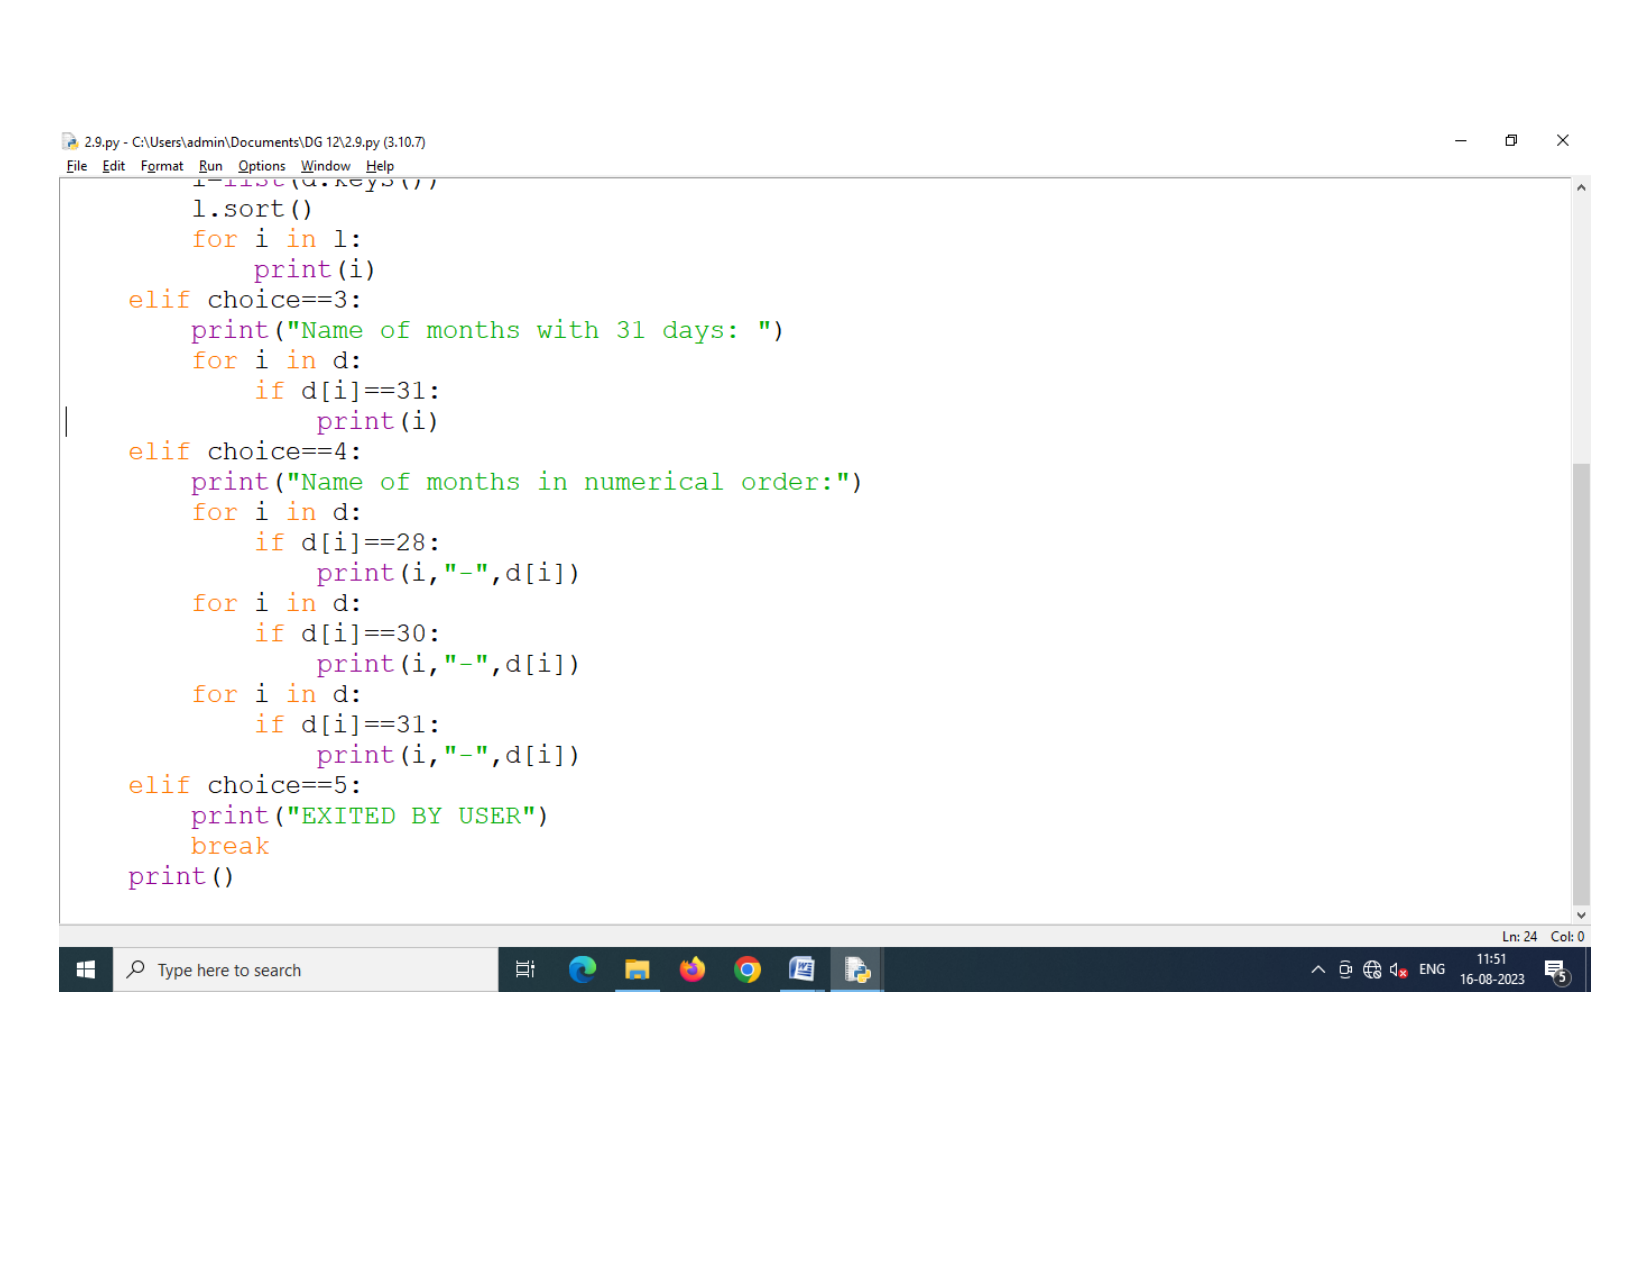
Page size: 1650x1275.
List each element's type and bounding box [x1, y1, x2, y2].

picture [59, 129, 1591, 992]
